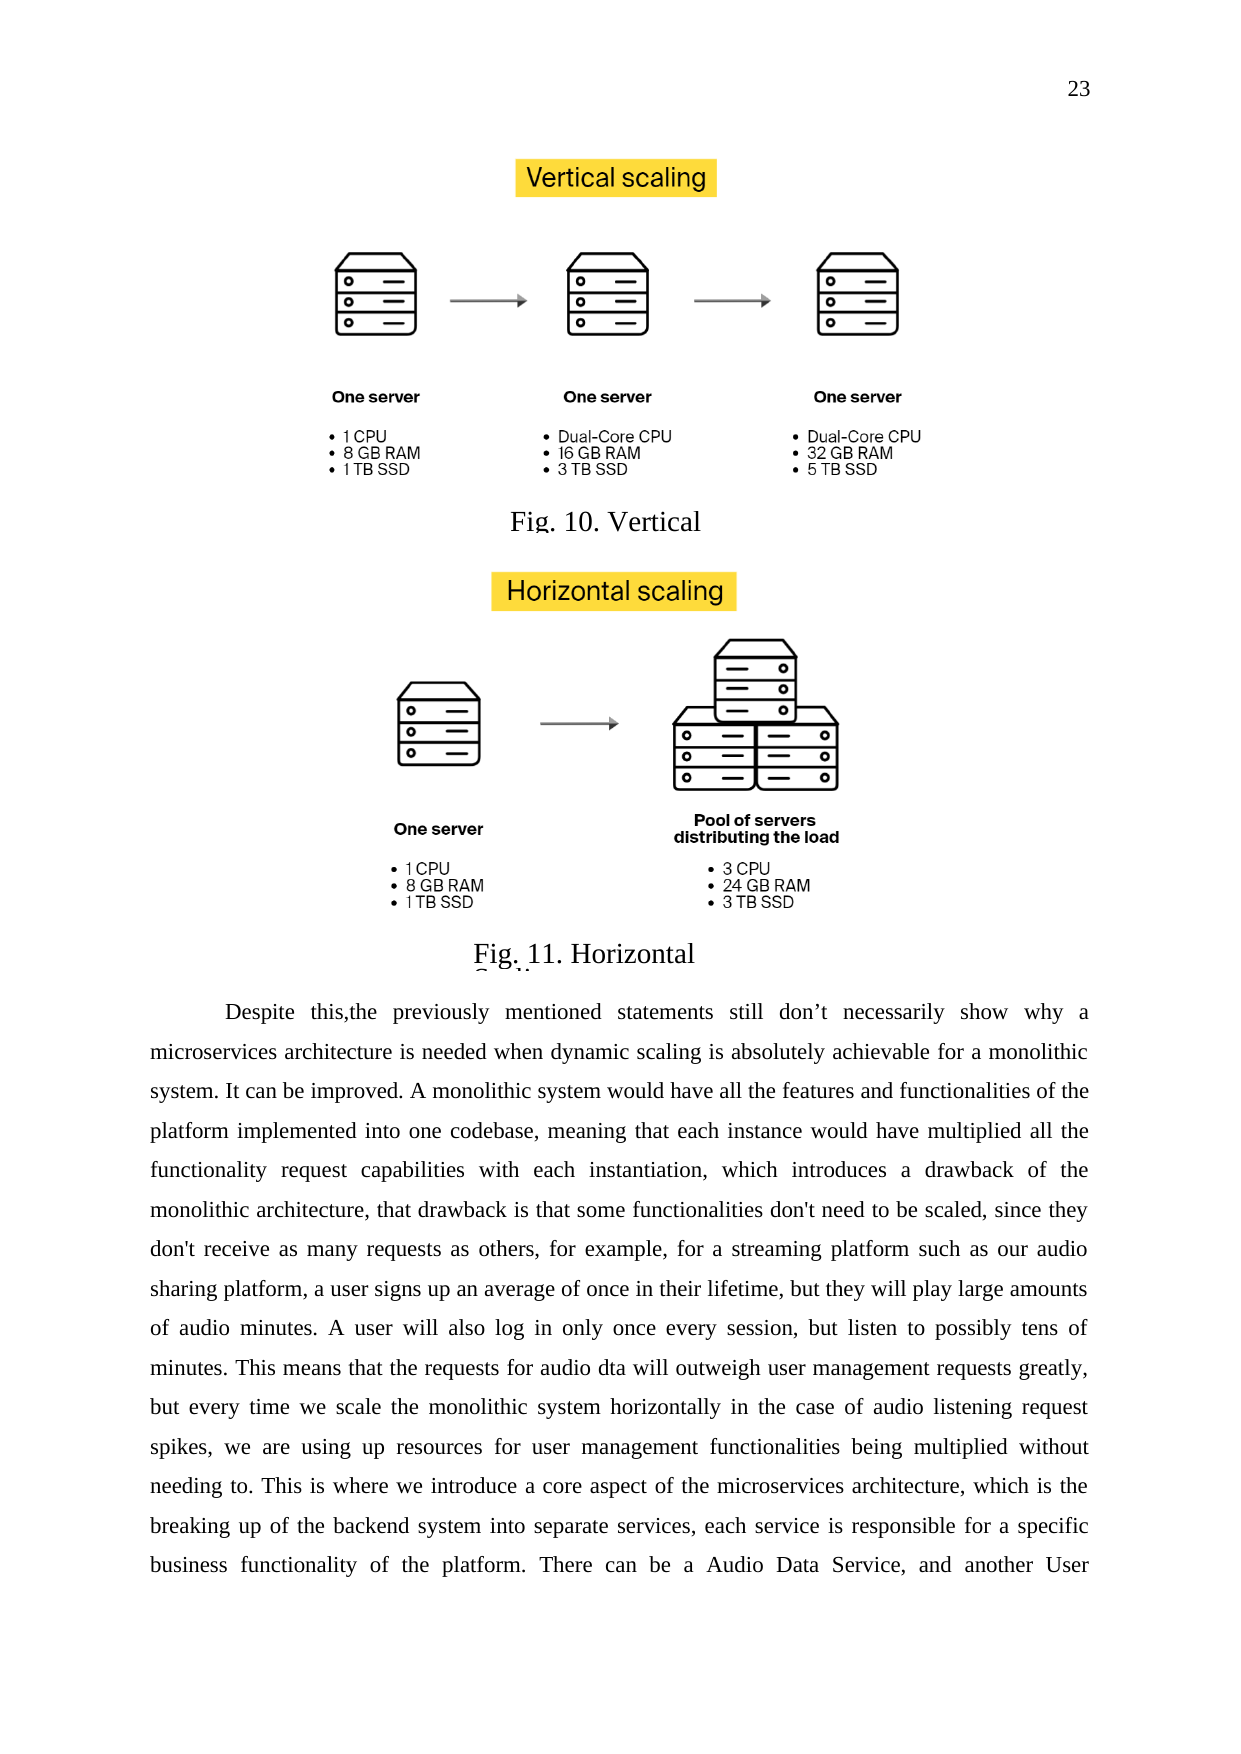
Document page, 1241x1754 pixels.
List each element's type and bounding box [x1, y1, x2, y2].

picture [199, 560, 1041, 929]
text [150, 998, 1090, 1577]
picture [207, 149, 1033, 497]
